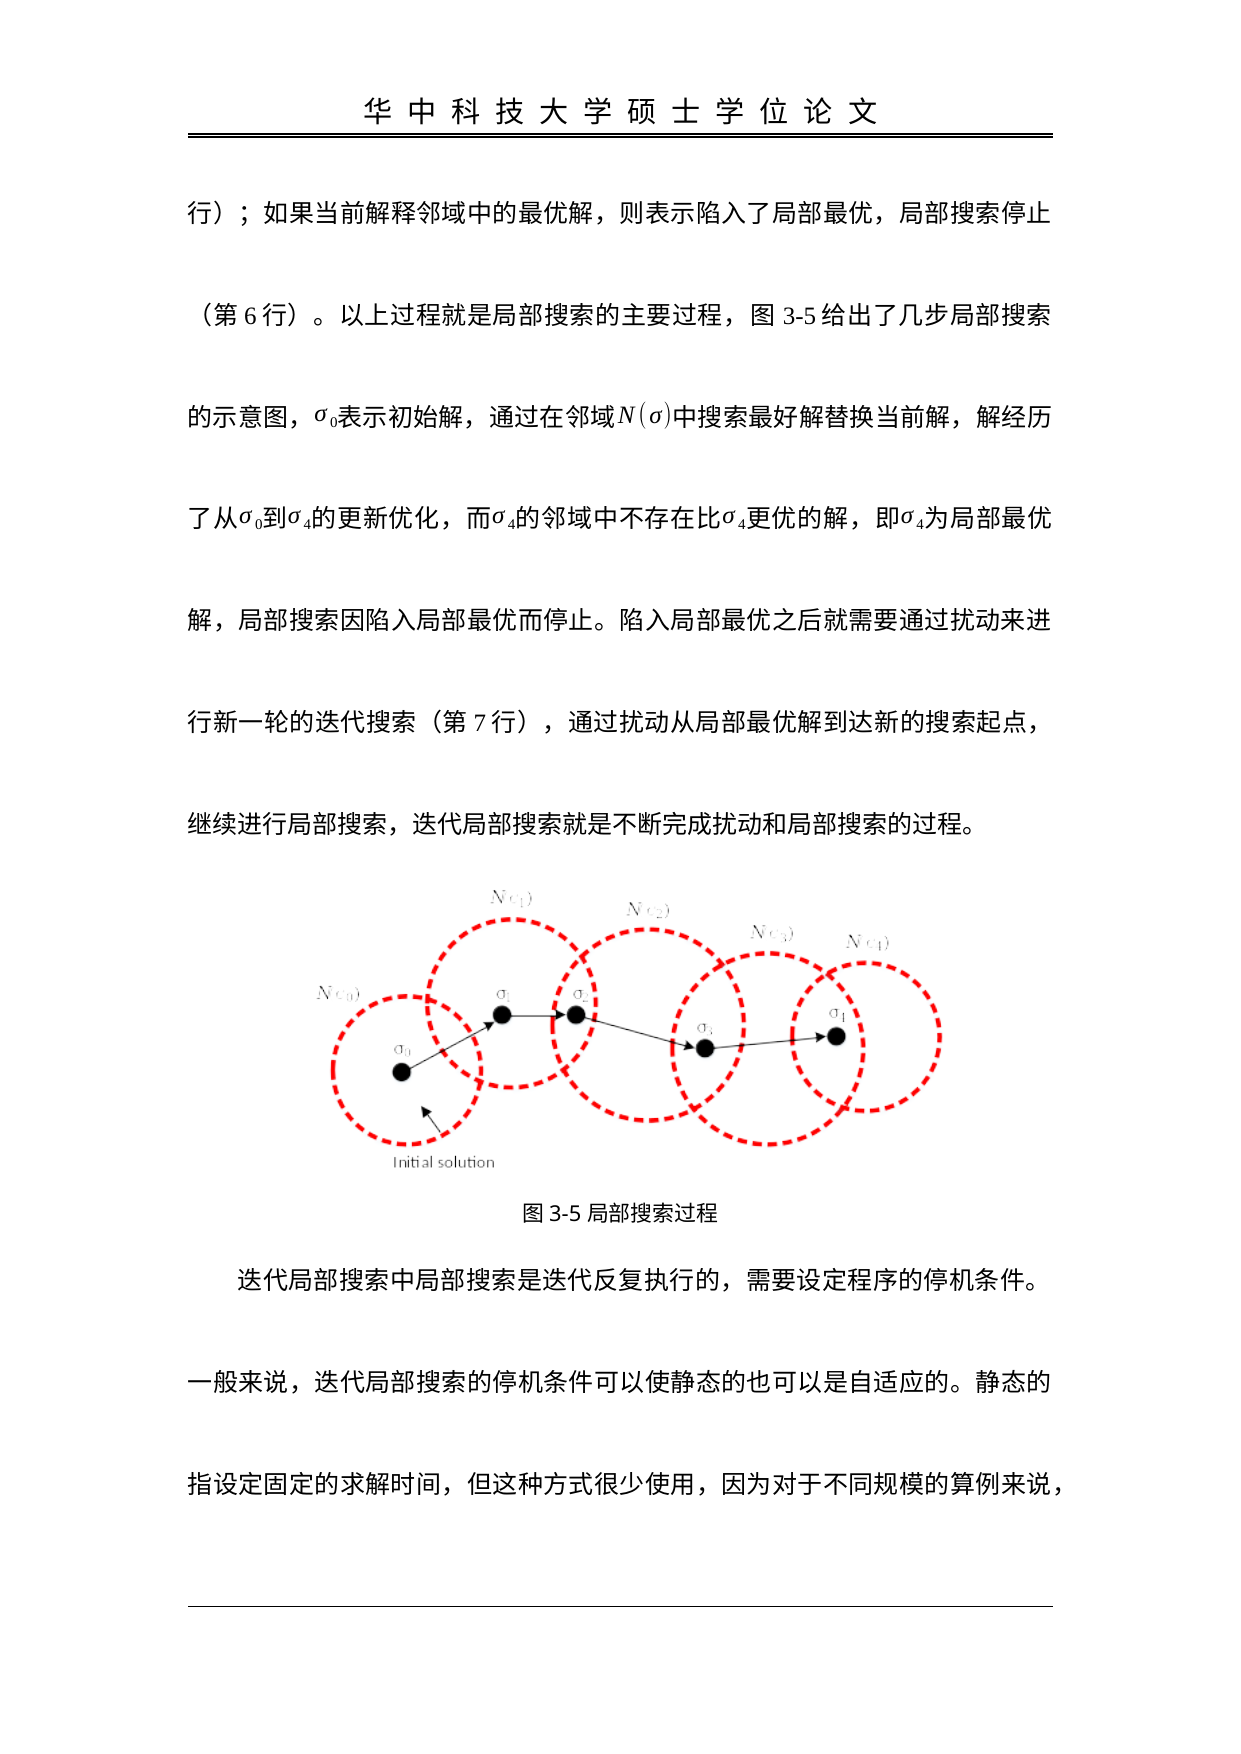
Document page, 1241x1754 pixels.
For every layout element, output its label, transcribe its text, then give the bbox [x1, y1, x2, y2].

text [187, 177, 1053, 857]
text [187, 1244, 1053, 1516]
